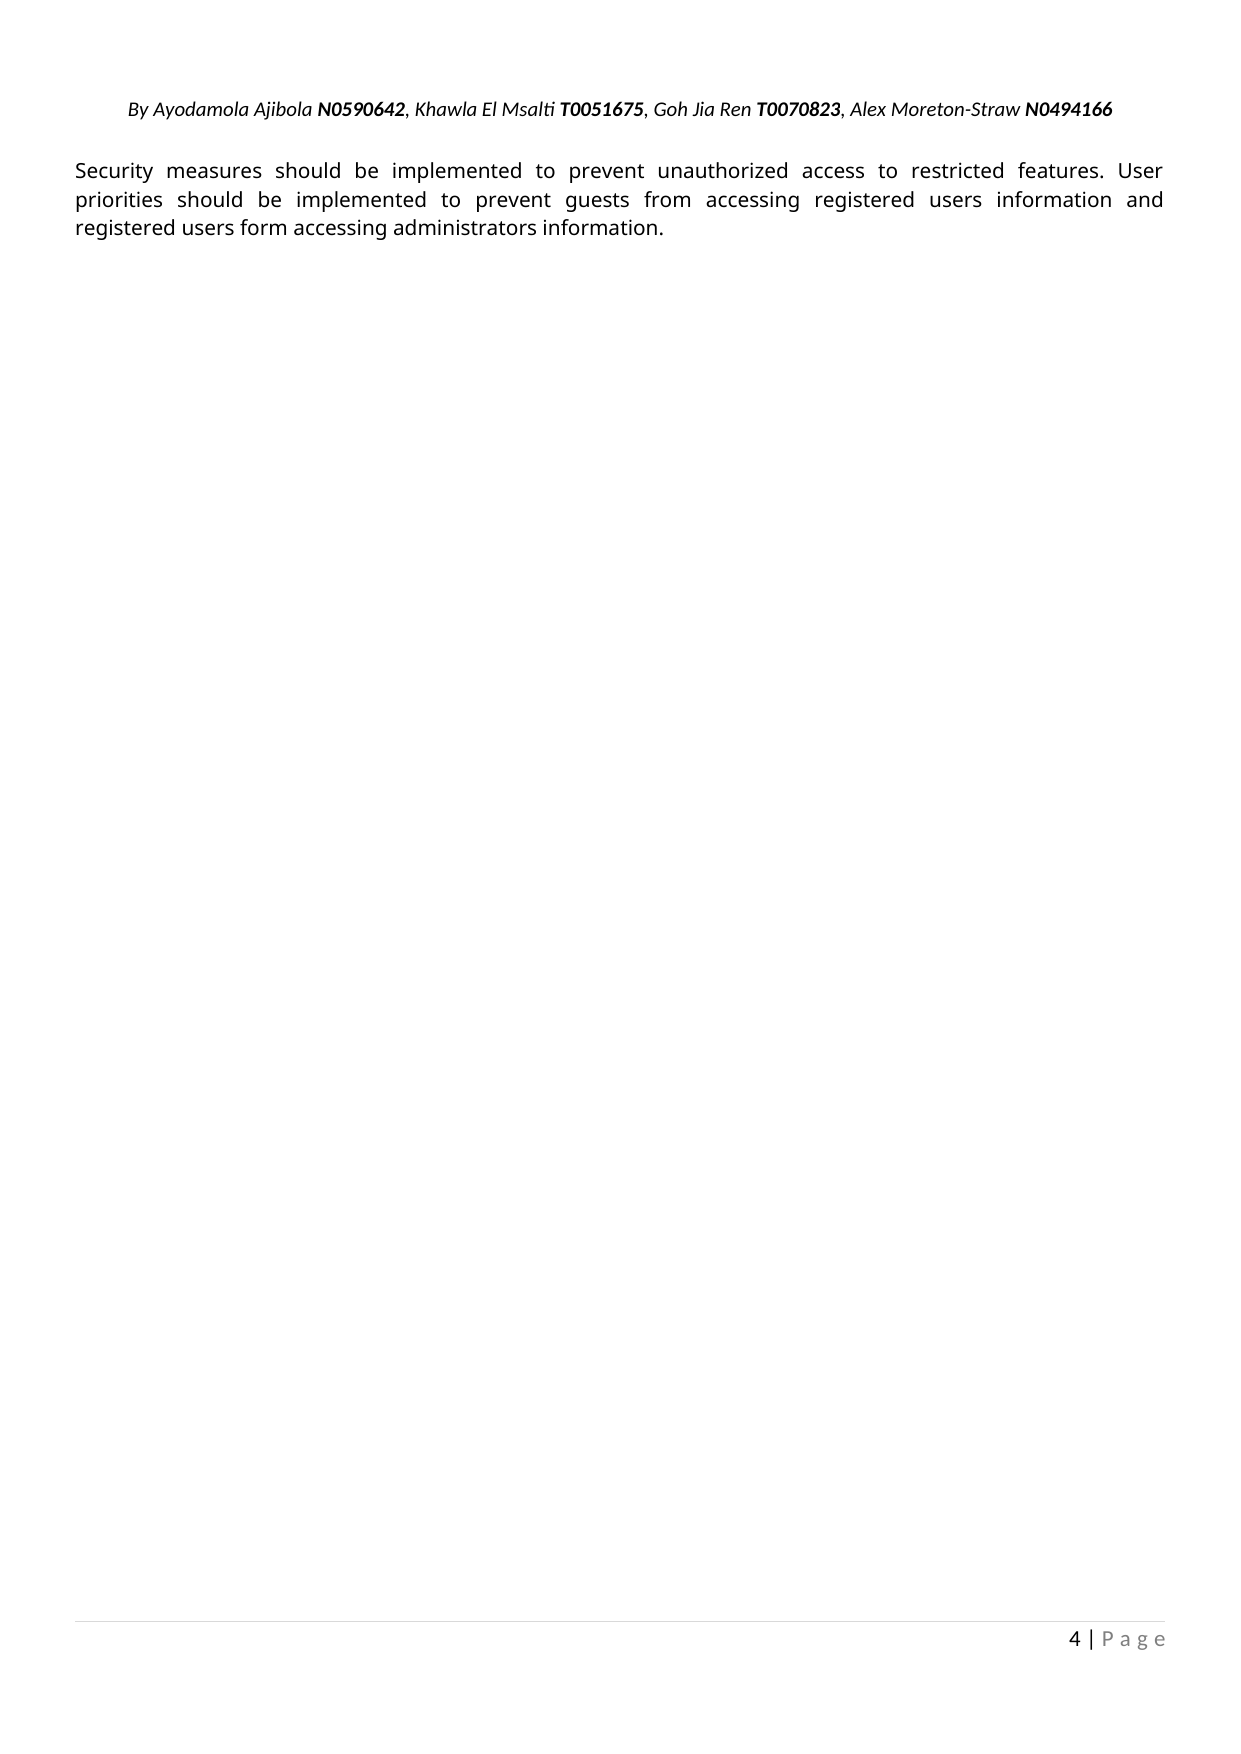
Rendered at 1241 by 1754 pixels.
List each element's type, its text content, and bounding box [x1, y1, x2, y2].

text Security measures should be implemented to prevent unauthorized access to restricted features. User priorities should be implemented to prevent guests from accessing registered users information and registered users form accessing administrators information. [75, 156, 1165, 242]
